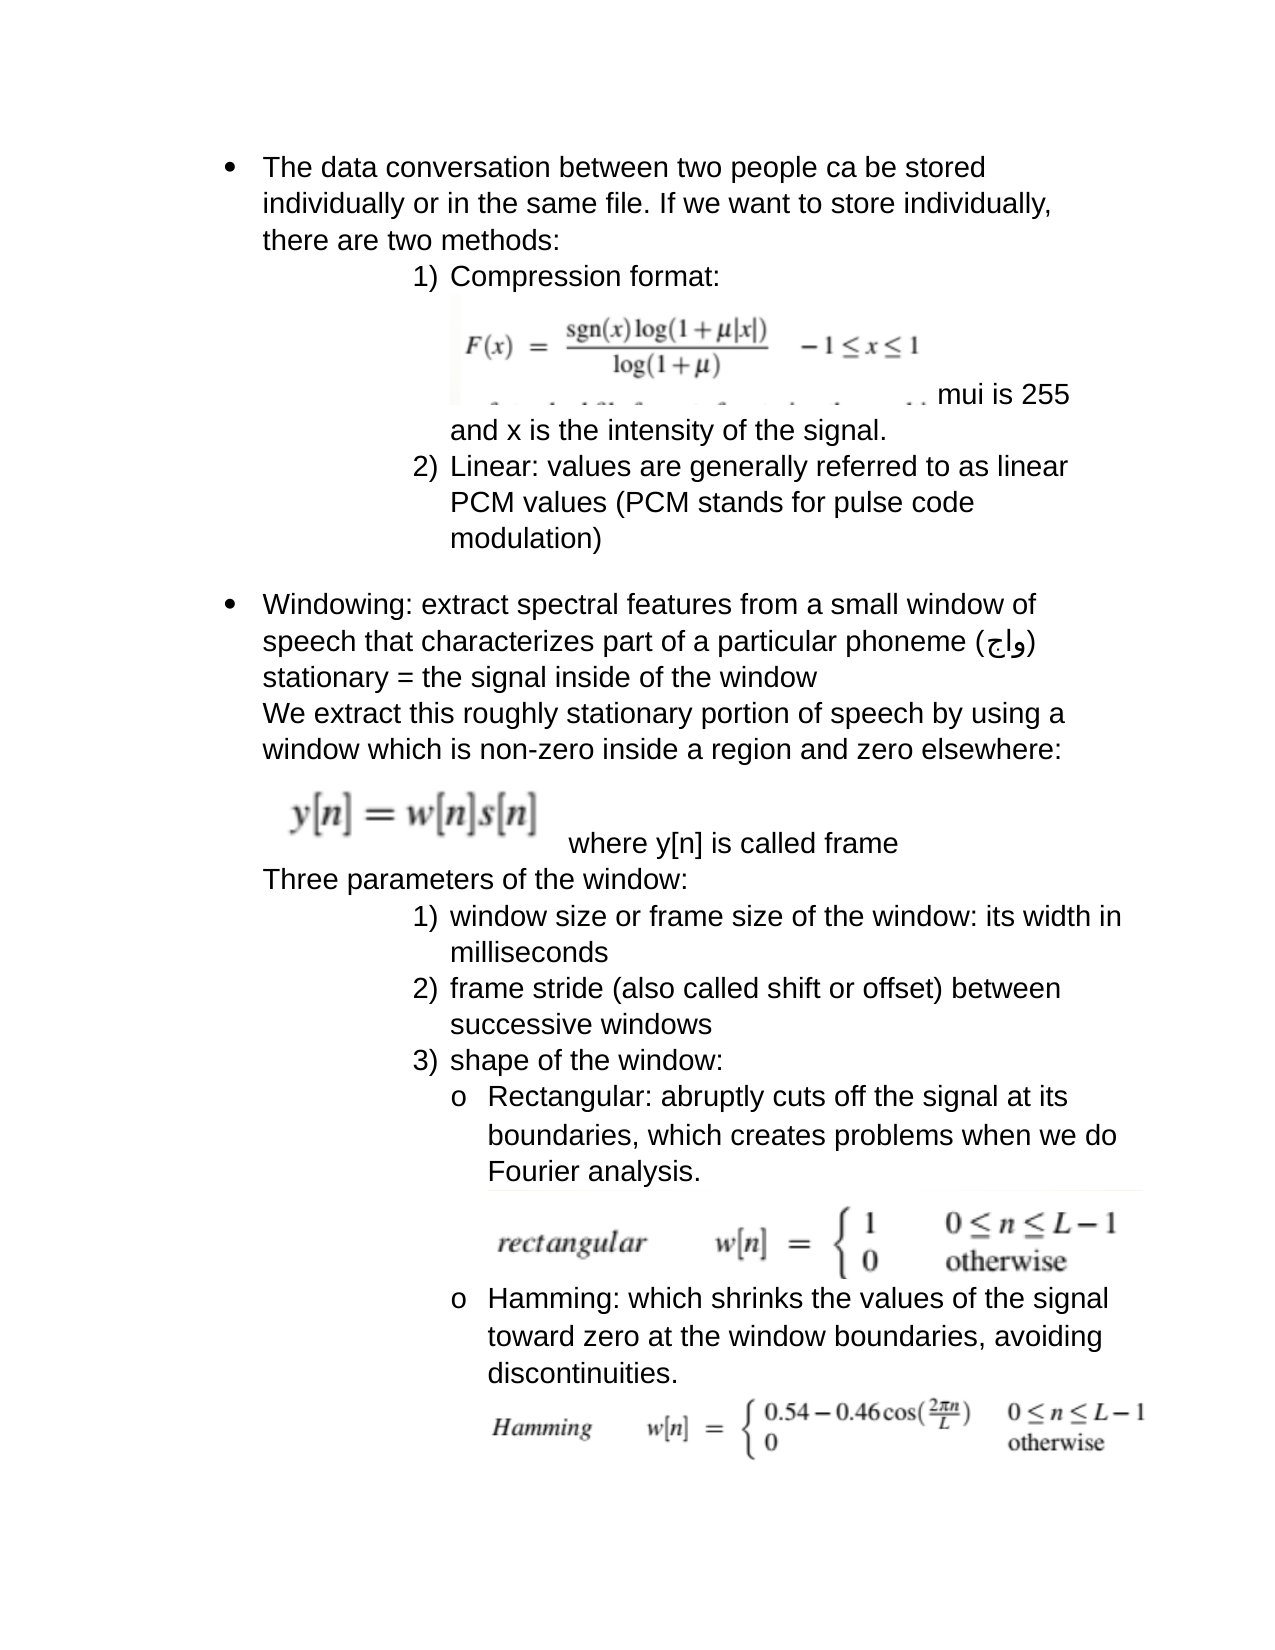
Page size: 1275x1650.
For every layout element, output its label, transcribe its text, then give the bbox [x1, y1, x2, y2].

list window size or frame size of the window: its width in milliseconds [412, 898, 1125, 968]
picture [450, 294, 929, 405]
list We extract this roughly stationary portion of speech by using a window which is non-zero inside a region and zero elsewhere: [262, 696, 1125, 766]
picture [487, 1391, 1146, 1467]
list Linear: values are generally referred to as linear PCM values (PCM stands for pulse code modulation) [412, 449, 1125, 585]
list Hamming: which shrinks the values of the signal toward zero at the window boundaries, avoiding discontinuities. [450, 1281, 1125, 1389]
picture [262, 768, 561, 854]
list stationary = the signal inside of the window [262, 660, 1125, 693]
list Windowing: extract spectral features from a small window of speech that characterizes part of a particular phoneme (واج) [225, 587, 1125, 657]
list shape of the window: [412, 1043, 1125, 1077]
list Three parameters of the window: [262, 862, 1125, 896]
list Rectangular: abruptly cuts off the signal at its boundaries, which creates problems when we do Fourier analysis. [450, 1079, 1125, 1188]
list The data conversation between two people ca be stored individually or in the same file. If we want to store individually, there are two methods: [225, 150, 1125, 256]
picture [487, 1190, 1142, 1279]
list frame stride (also called shift or offset) between successive windows [412, 971, 1125, 1041]
